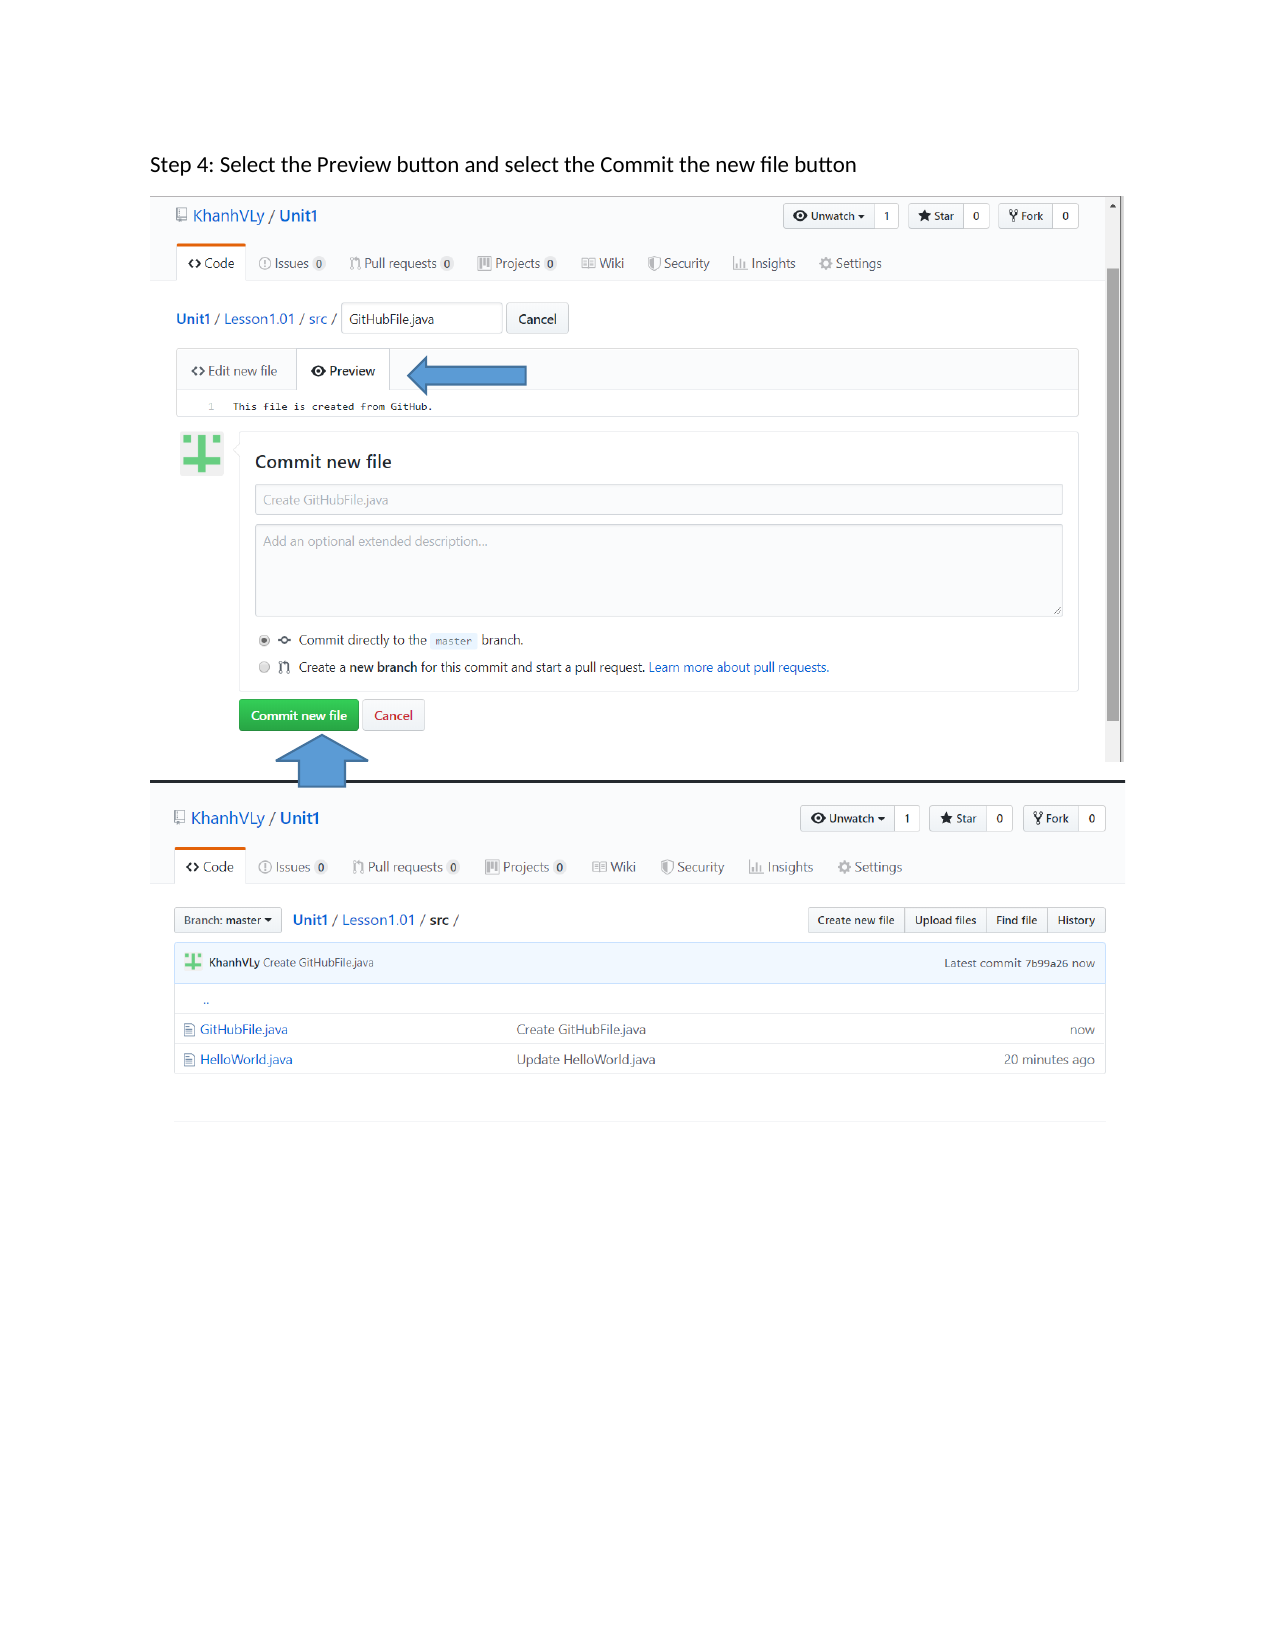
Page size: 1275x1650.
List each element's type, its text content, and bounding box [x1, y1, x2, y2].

text Step 4: Select the Preview button and select the Commit the new file button [150, 150, 1125, 178]
picture [150, 196, 1124, 762]
picture [150, 780, 1125, 1131]
